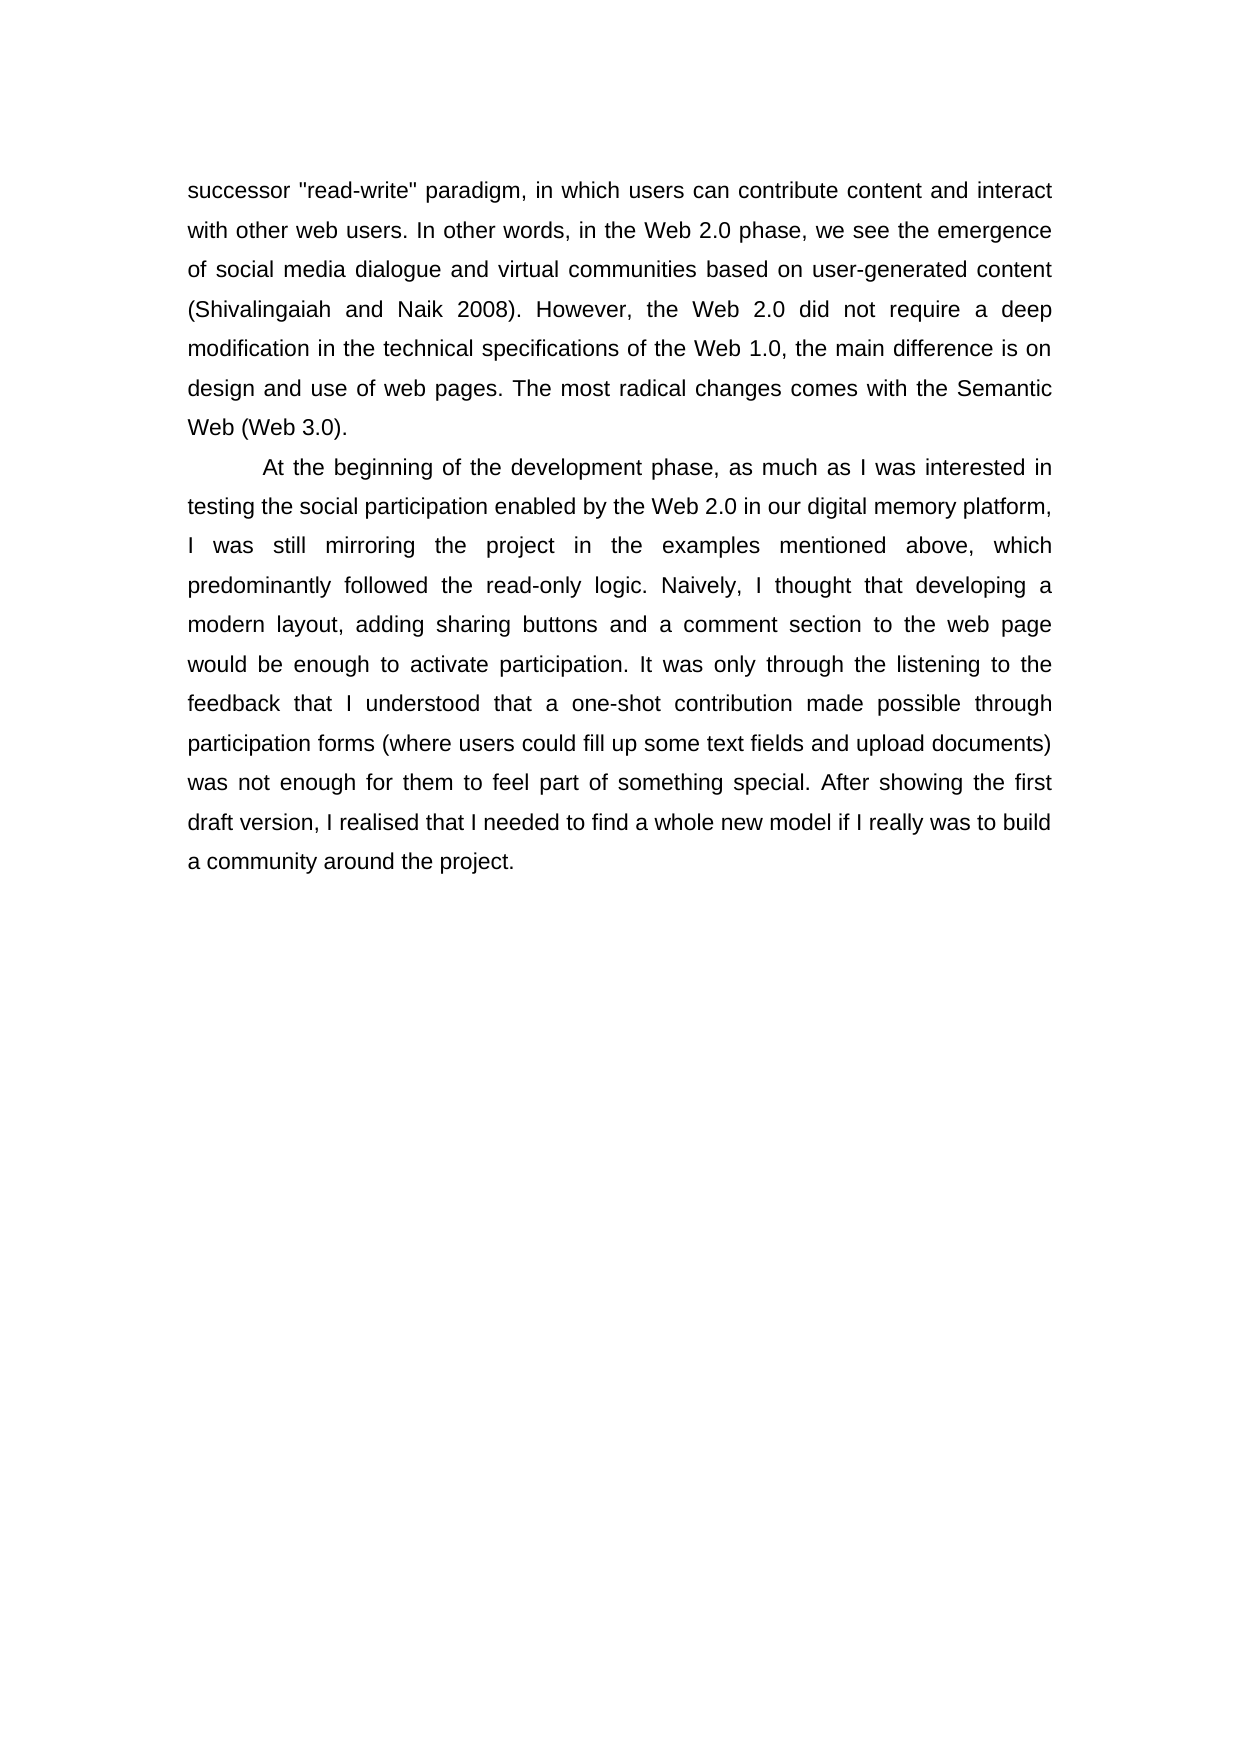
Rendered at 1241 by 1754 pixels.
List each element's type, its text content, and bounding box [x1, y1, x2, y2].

text At the beginning of the development phase, as much as I was interested in testing the social participation enabled by the Web 2.0 in our digital memory platform, I was still mirroring the project in the examples mentioned above, which predominantly followed the read-only logic. Naively, I thought that developing a modern layout, adding sharing buttons and a comment section to the web page would be enough to activate participation. It was only through the listening to the feedback that I understood that a one-shot contribution made possible through participation forms (where users could fill up some text fields and upload documents) was not enough for them to feel part of something special. After showing the first draft version, I realised that I needed to find a whole new model if I really was to build a community around the project. [187, 453, 1053, 875]
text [187, 177, 1053, 440]
